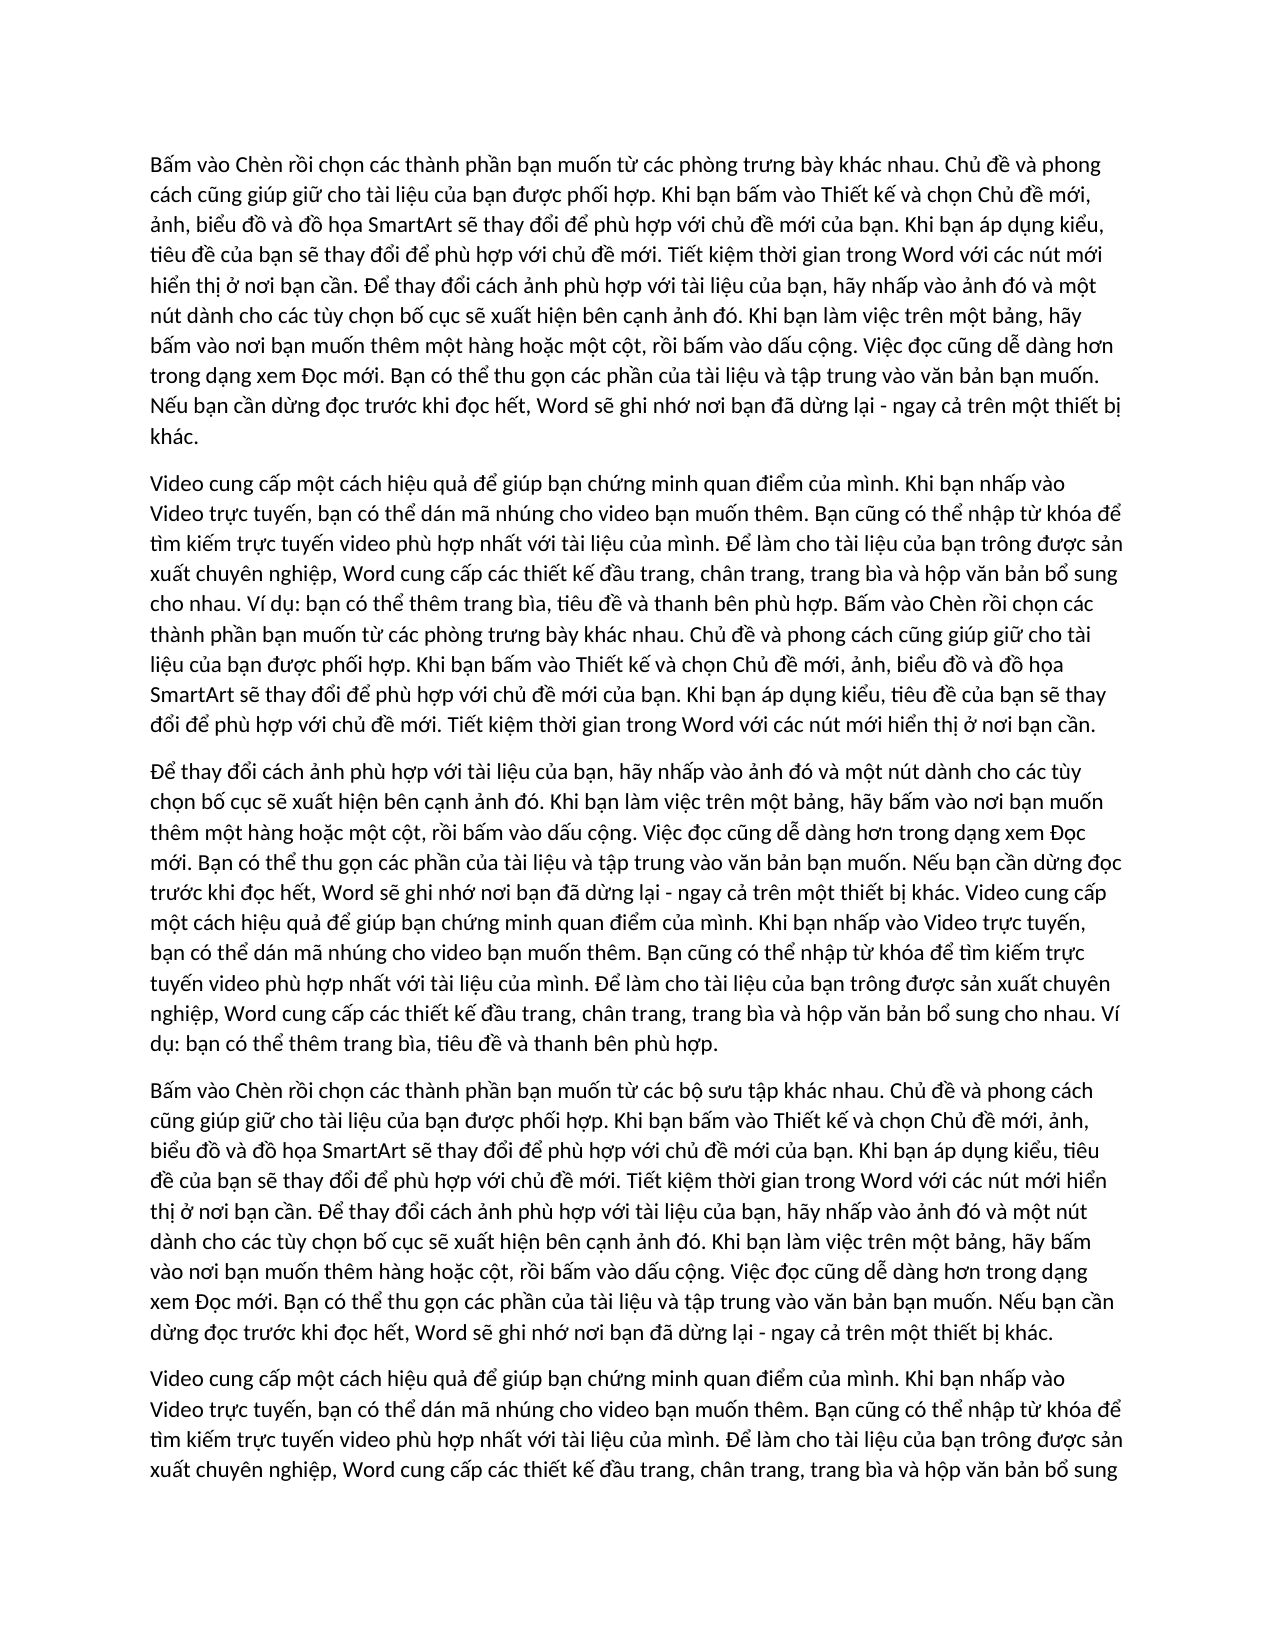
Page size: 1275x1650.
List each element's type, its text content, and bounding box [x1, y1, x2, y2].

text Để thay đổi cách ảnh phù hợp với tài liệu của bạn, hãy nhấp vào ảnh đó và một nút dành cho các tùy chọn bố cục sẽ xuất hiện bên cạnh ảnh đó. Khi bạn làm việc trên một bảng, hãy bấm vào nơi bạn muốn thêm một hàng hoặc một cột, rồi bấm vào dấu cộng. Việc đọc cũng dễ dàng hơn trong dạng xem Đọc mới. Bạn có thể thu gọn các phần của tài liệu và tập trung vào văn bản bạn muốn. Nếu bạn cần dừng đọc trước khi đọc hết, Word sẽ ghi nhớ nơi bạn đã dừng lại - ngay cả trên một thiết bị khác. Video cung cấp một cách hiệu quả để giúp bạn chứng minh quan điểm của mình. Khi bạn nhấp vào Video trực tuyến, bạn có thể dán mã nhúng cho video bạn muốn thêm. Bạn cũng có thể nhập từ khóa để tìm kiếm trực tuyến video phù hợp nhất với tài liệu của mình. Để làm cho tài liệu của bạn trông được sản xuất chuyên nghiệp, Word cung cấp các thiết kế đầu trang, chân trang, trang bìa và hộp văn bản bổ sung cho nhau. Ví dụ: bạn có thể thêm trang bìa, tiêu đề và thanh bên phù hợp. [150, 757, 1125, 1057]
text Bấm vào Chèn rồi chọn các thành phần bạn muốn từ các phòng trưng bày khác nhau. Chủ đề và phong cách cũng giúp giữ cho tài liệu của bạn được phối hợp. Khi bạn bấm vào Thiết kế và chọn Chủ đề mới, ảnh, biểu đồ và đồ họa SmartArt sẽ thay đổi để phù hợp với chủ đề mới của bạn. Khi bạn áp dụng kiểu, tiêu đề của bạn sẽ thay đổi để phù hợp với chủ đề mới. Tiết kiệm thời gian trong Word với các nút mới hiển thị ở nơi bạn cần. Để thay đổi cách ảnh phù hợp với tài liệu của bạn, hãy nhấp vào ảnh đó và một nút dành cho các tùy chọn bố cục sẽ xuất hiện bên cạnh ảnh đó. Khi bạn làm việc trên một bảng, hãy bấm vào nơi bạn muốn thêm một hàng hoặc một cột, rồi bấm vào dấu cộng. Việc đọc cũng dễ dàng hơn trong dạng xem Đọc mới. Bạn có thể thu gọn các phần của tài liệu và tập trung vào văn bản bạn muốn. Nếu bạn cần dừng đọc trước khi đọc hết, Word sẽ ghi nhớ nơi bạn đã dừng lại - ngay cả trên một thiết bị khác. [150, 150, 1125, 450]
text Video cung cấp một cách hiệu quả để giúp bạn chứng minh quan điểm của mình. Khi bạn nhấp vào Video trực tuyến, bạn có thể dán mã nhúng cho video bạn muốn thêm. Bạn cũng có thể nhập từ khóa để tìm kiếm trực tuyến video phù hợp nhất với tài liệu của mình. Để làm cho tài liệu của bạn trông được sản xuất chuyên nghiệp, Word cung cấp các thiết kế đầu trang, chân trang, trang bìa và hộp văn bản bổ sung cho nhau. Ví dụ: bạn có thể thêm trang bìa, tiêu đề và thanh bên phù hợp. Bấm vào Chèn rồi chọn các thành phần bạn muốn từ các phòng trưng bày khác nhau. Chủ đề và phong cách cũng giúp giữ cho tài liệu của bạn được phối hợp. Khi bạn bấm vào Thiết kế và chọn Chủ đề mới, ảnh, biểu đồ và đồ họa SmartArt sẽ thay đổi để phù hợp với chủ đề mới của bạn. Khi bạn áp dụng kiểu, tiêu đề của bạn sẽ thay đổi để phù hợp với chủ đề mới. Tiết kiệm thời gian trong Word với các nút mới hiển thị ở nơi bạn cần. [150, 469, 1125, 738]
text Bấm vào Chèn rồi chọn các thành phần bạn muốn từ các bộ sưu tập khác nhau. Chủ đề và phong cách cũng giúp giữ cho tài liệu của bạn được phối hợp. Khi bạn bấm vào Thiết kế và chọn Chủ đề mới, ảnh, biểu đồ và đồ họa SmartArt sẽ thay đổi để phù hợp với chủ đề mới của bạn. Khi bạn áp dụng kiểu, tiêu đề của bạn sẽ thay đổi để phù hợp với chủ đề mới. Tiết kiệm thời gian trong Word với các nút mới hiển thị ở nơi bạn cần. Để thay đổi cách ảnh phù hợp với tài liệu của bạn, hãy nhấp vào ảnh đó và một nút dành cho các tùy chọn bố cục sẽ xuất hiện bên cạnh ảnh đó. Khi bạn làm việc trên một bảng, hãy bấm vào nơi bạn muốn thêm hàng hoặc cột, rồi bấm vào dấu cộng. Việc đọc cũng dễ dàng hơn trong dạng xem Đọc mới. Bạn có thể thu gọn các phần của tài liệu và tập trung vào văn bản bạn muốn. Nếu bạn cần dừng đọc trước khi đọc hết, Word sẽ ghi nhớ nơi bạn đã dừng lại - ngay cả trên một thiết bị khác. [150, 1076, 1125, 1346]
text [150, 1364, 1125, 1483]
